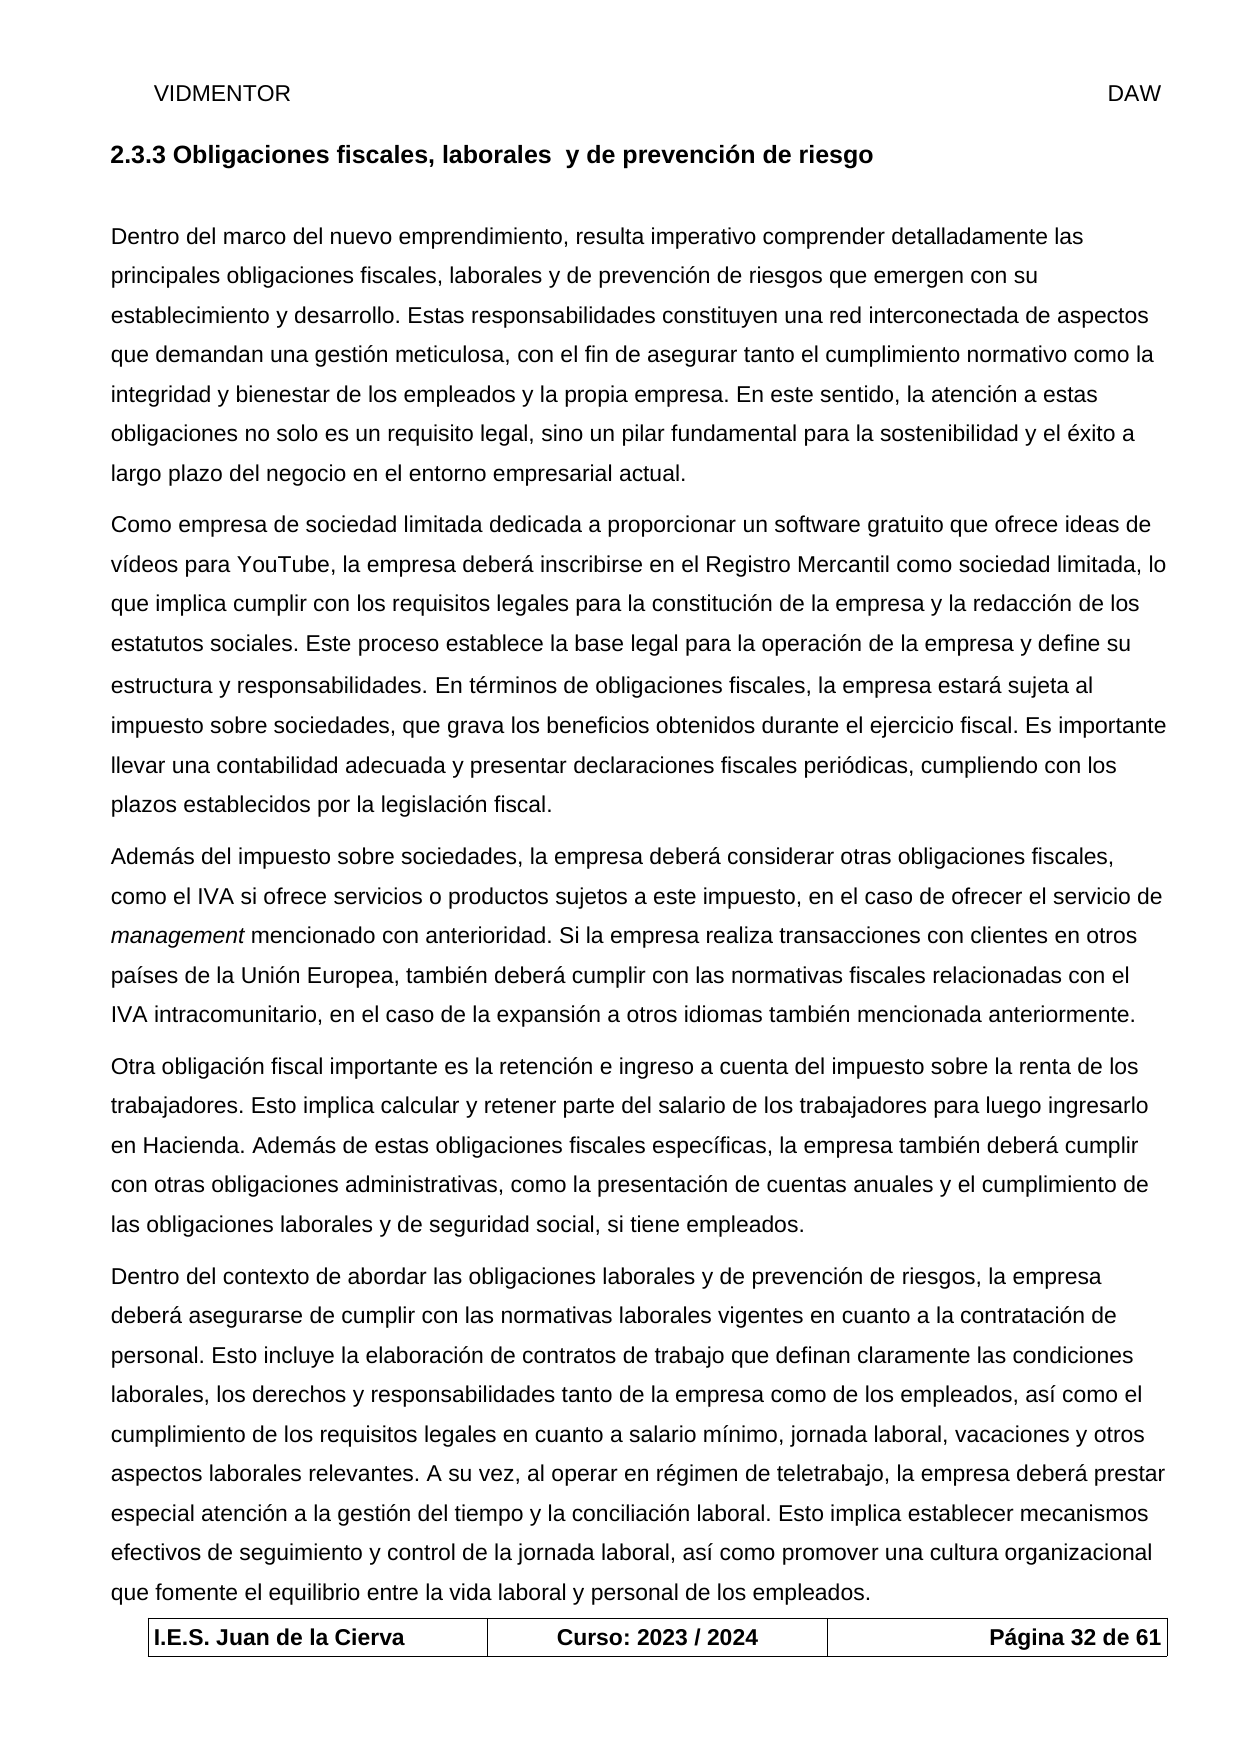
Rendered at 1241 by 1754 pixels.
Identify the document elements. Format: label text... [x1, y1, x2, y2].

text 2.3.3 Obligaciones fiscales, laborales y de prevención de riesgo [110, 140, 1167, 169]
text Otra obligación fiscal importante es la retención e ingreso a cuenta del impuesto sobre la renta de los trabajadores. Esto implica calcular y retener parte del salario de los trabajadores para luego ingresarlo en Hacienda. Además de estas obligaciones fiscales específicas, la empresa también deberá cumplir con otras obligaciones administrativas, como la presentación de cuentas anuales y el cumplimiento de las obligaciones laborales y de seguridad social, si tiene empleados. [111, 1053, 1167, 1237]
text Dentro del contexto de abordar las obligaciones laborales y de prevención de riesgos, la empresa deberá asegurarse de cumplir con las normativas laborales vigentes en cuanto a la contratación de personal. Esto incluye la elaboración de contratos de trabajo que definan claramente las condiciones laborales, los derechos y responsabilidades tanto de la empresa como de los empleados, así como el cumplimiento de los requisitos legales en cuanto a salario mínimo, jornada laboral, vacaciones y otros aspectos laborales relevantes. A su vez, al operar en régimen de teletrabajo, la empresa deberá prestar especial atención a la gestión del tiempo y la conciliación laboral. Esto implica establecer mecanismos efectivos de seguimiento y control de la jornada laboral, así como promover una cultura organizacional que fomente el equilibrio entre la vida laboral y personal de los empleados. [111, 1263, 1167, 1605]
text Dentro del marco del nuevo emprendimiento, resulta imperativo comprender detalladamente las principales obligaciones fiscales, laborales y de prevención de riesgos que emergen con su establecimiento y desarrollo. Estas responsabilidades constituyen una red interconectada de aspectos que demandan una gestión meticulosa, con el fin de asegurar tanto el cumplimiento normativo como la integridad y bienestar de los empleados y la propia empresa. En este sentido, la atención a estas obligaciones no solo es un requisito legal, sino un pilar fundamental para la sostenibilidad y el éxito a largo plazo del negocio en el entorno empresarial actual. [111, 223, 1167, 486]
text Como empresa de sociedad limitada dedicada a proporcionar un software gratuito que ofrece ideas de vídeos para YouTube, la empresa deberá inscribirse en el Registro Mercantil como sociedad limitada, lo que implica cumplir con los requisitos legales para la constitución de la empresa y la redacción de los estatutos sociales. Este proceso establece la base legal para la operación de la empresa y define su estructura y responsabilidades. En términos de obligaciones fiscales, la empresa estará sujeta al impuesto sobre sociedades, que grava los beneficios obtenidos durante el ejercicio fiscal. Es importante llevar una contabilidad adecuada y presentar declaraciones fiscales periódicas, cumpliendo con los plazos establecidos por la legislación fiscal. [111, 511, 1167, 818]
text Además del impuesto sobre sociedades, la empresa deberá considerar otras obligaciones fiscales, como el IVA si ofrece servicios o productos sujetos a este impuesto, en el caso de ofrecer el servicio de management mencionado con anterioridad. Si la empresa realiza transacciones con clientes en otros países de la Unión Europea, también deberá cumplir con las normativas fiscales relacionadas con el IVA intracomunitario, en el caso de la expansión a otros idiomas también mencionada anteriormente. [111, 843, 1167, 1027]
